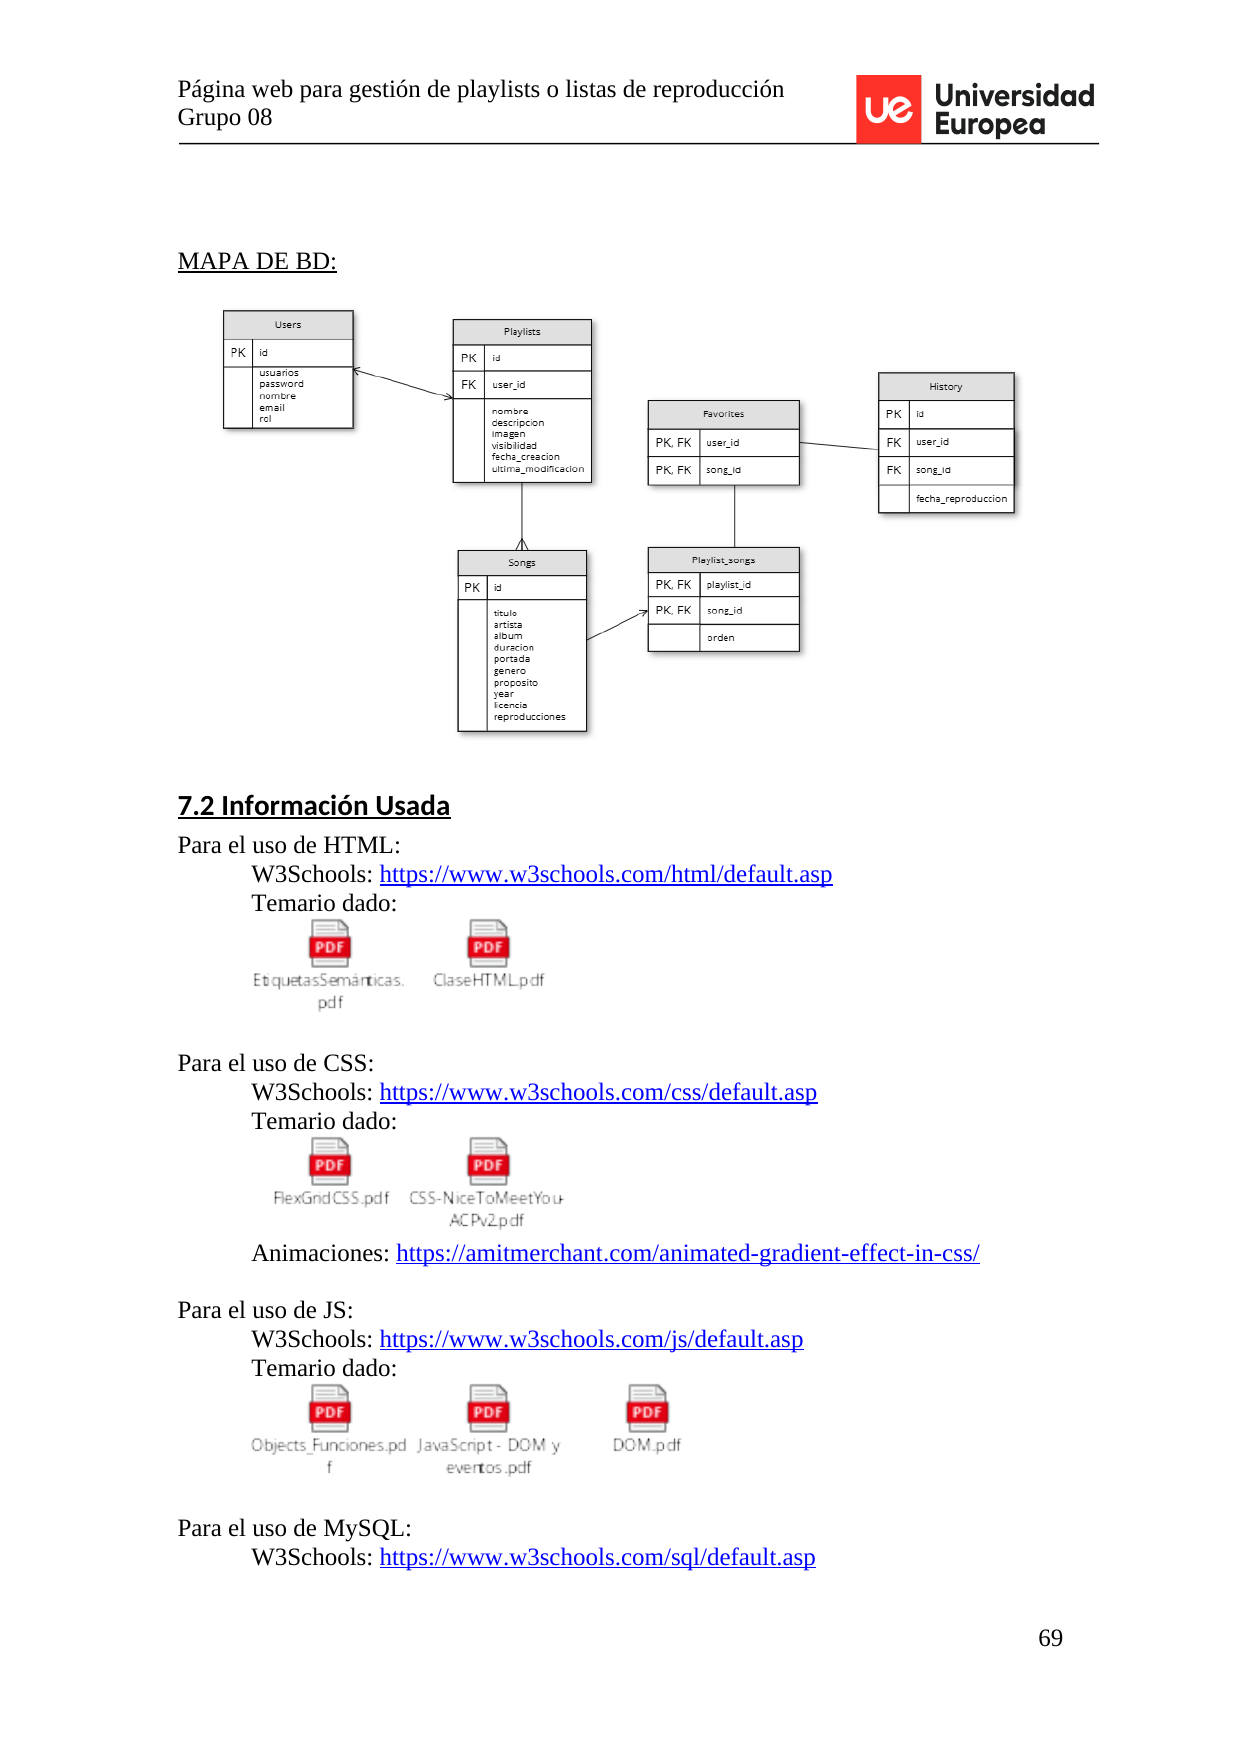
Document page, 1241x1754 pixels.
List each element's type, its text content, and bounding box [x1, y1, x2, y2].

text Para el uso de MySQL: [177, 1513, 1063, 1542]
text Temario dado: [177, 888, 1063, 917]
text W3Schools: https://www.w3schools.com/js/default.asp [177, 1324, 1063, 1353]
picture [215, 303, 1025, 742]
text Para el uso de HTML: [177, 831, 1063, 859]
text W3Schools: https://www.w3schools.com/html/default.asp [177, 859, 1063, 888]
text Para el uso de JS: [177, 1295, 1063, 1324]
text W3Schools: https://www.w3schools.com/sql/default.asp [177, 1542, 1063, 1571]
text Para el uso de CSS: [177, 1048, 1063, 1077]
text MAPA DE BD: [177, 246, 1063, 275]
text Temario dado: [177, 1353, 1063, 1381]
text W3Schools: https://www.w3schools.com/css/default.asp [177, 1077, 1063, 1106]
picture [856, 75, 1094, 144]
text Temario dado: [177, 1106, 1063, 1135]
subtitle 7.2 Información Usada [177, 787, 1063, 822]
text Animaciones: https://amitmerchant.com/animated-gradient-effect-in-css/ [177, 1238, 1063, 1266]
